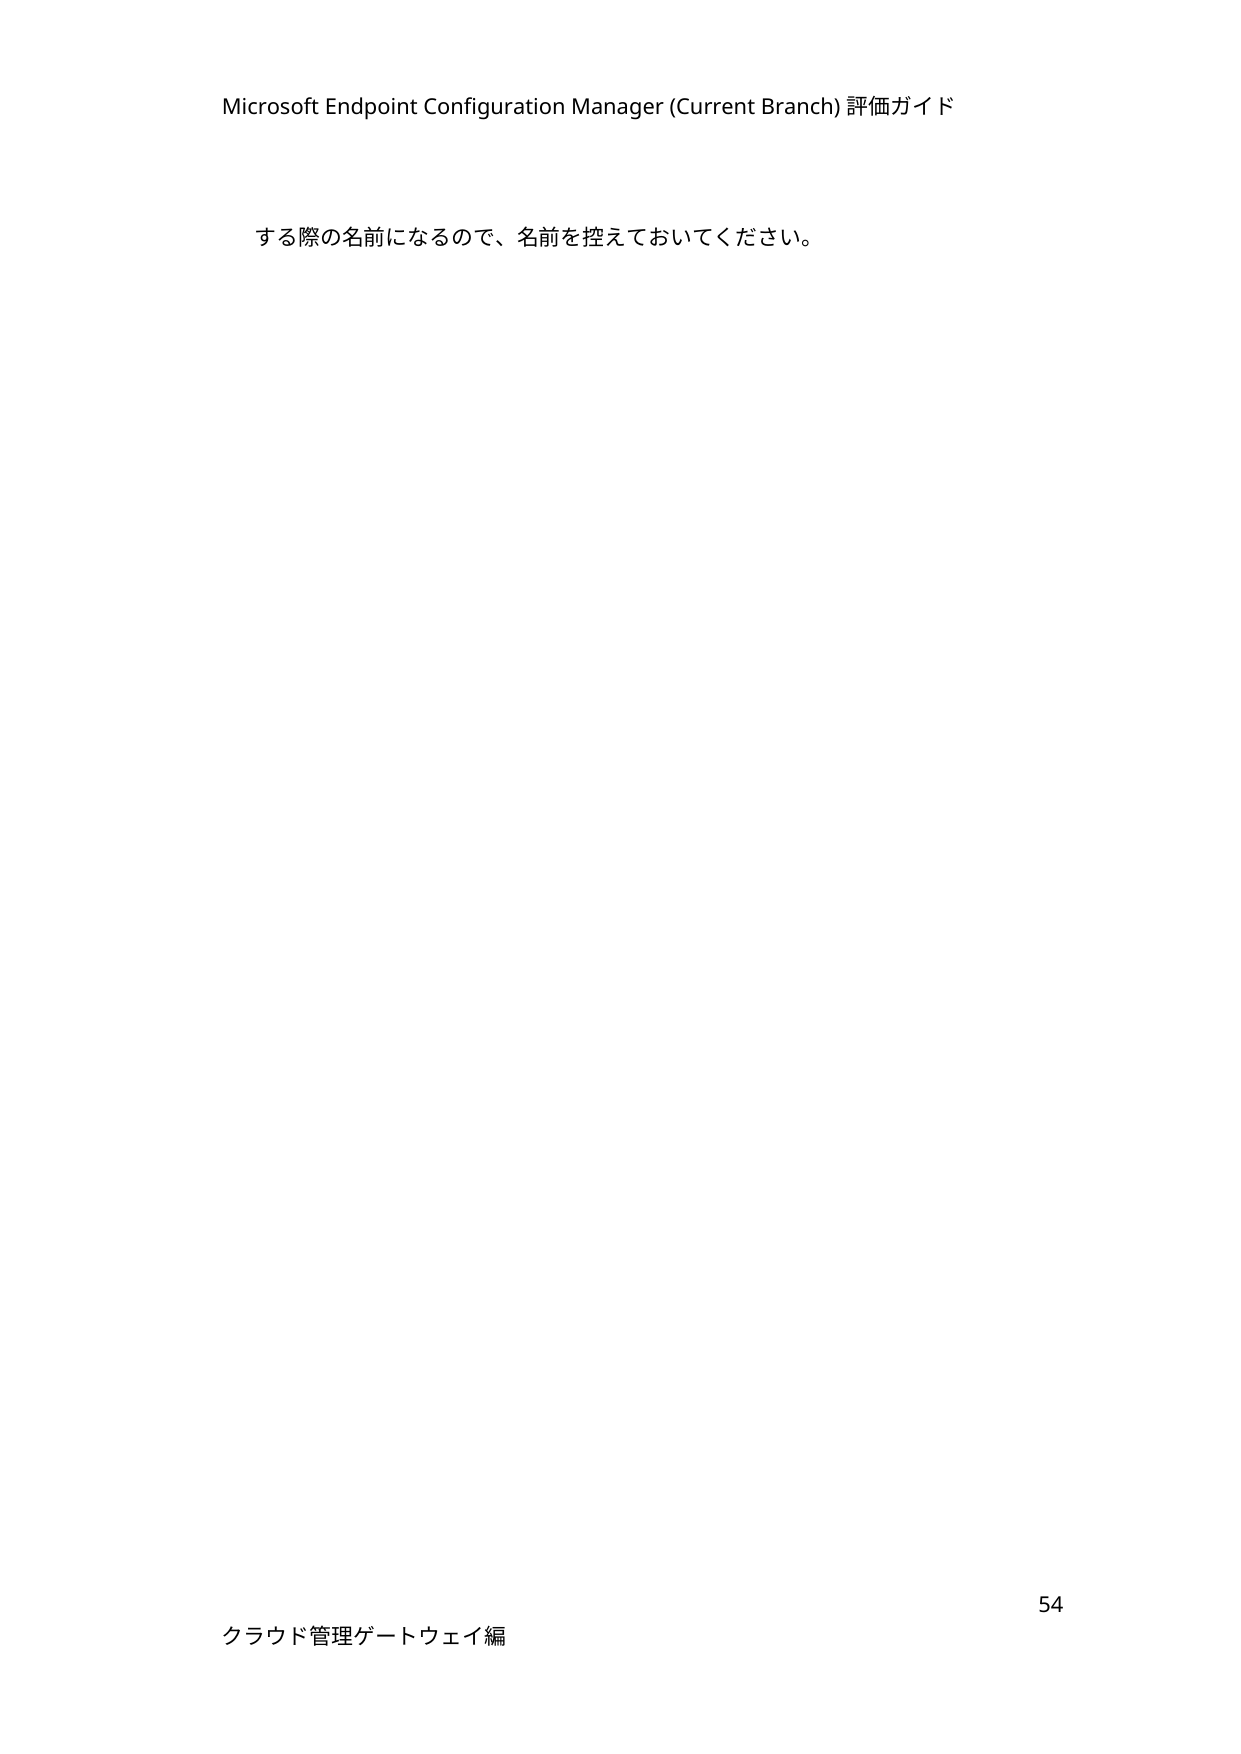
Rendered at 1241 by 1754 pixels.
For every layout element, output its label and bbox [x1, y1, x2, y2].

text [254, 217, 1063, 254]
